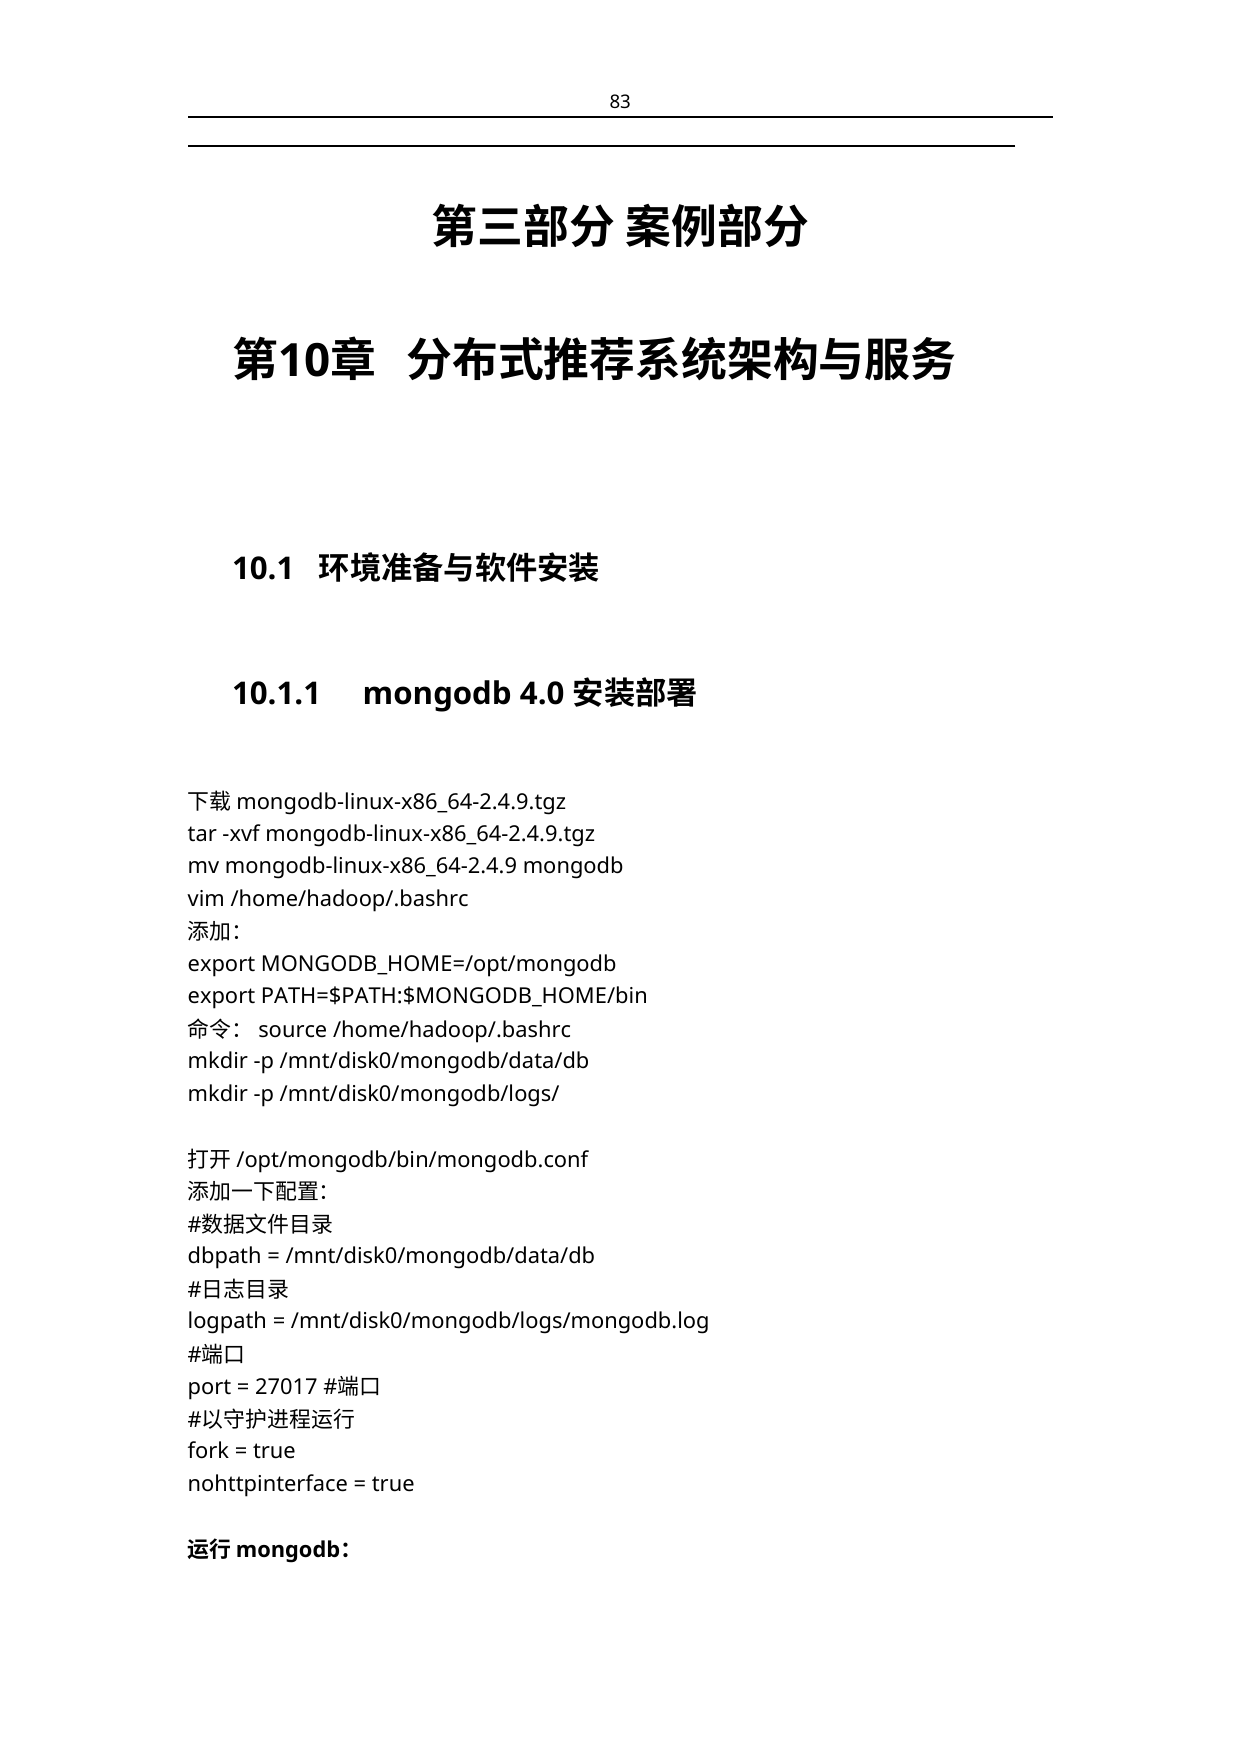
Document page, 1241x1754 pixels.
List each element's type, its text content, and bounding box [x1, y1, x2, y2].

text export MONGODB_HOME=/opt/mongodb [187, 946, 1053, 979]
title 第三部分 案例部分 [187, 175, 1053, 272]
text mv mongodb-linux-x86_64-2.4.9 mongodb [187, 849, 1053, 881]
text dbpath = /mnt/disk0/mongodb/data/db [187, 1239, 1053, 1271]
text #端口 [187, 1336, 1053, 1369]
text mkdir -p /mnt/disk0/mongodb/logs/ [187, 1076, 1053, 1109]
text #以守护进程运行 [187, 1401, 1053, 1434]
text 命令： source /home/hadoop/.bashrc [187, 1011, 1053, 1044]
text 添加： [187, 914, 1053, 946]
text port = 27017 #端口 [187, 1369, 1053, 1401]
text mkdir -p /mnt/disk0/mongodb/data/db [187, 1044, 1053, 1076]
text tar -xvf mongodb-linux-x86_64-2.4.9.tgz [187, 816, 1053, 849]
text fork = true [187, 1434, 1053, 1466]
subtitle 分布式推荐系统架构与服务 [232, 308, 1053, 405]
text #日志目录 [187, 1271, 1053, 1304]
text vim /home/hadoop/.bashrc [187, 881, 1053, 914]
text 运行mongodb： [187, 1531, 1053, 1564]
text export PATH=$PATH:$MONGODB_HOME/bin [187, 979, 1053, 1011]
text nohttpinterface = true [187, 1466, 1053, 1499]
text #数据文件目录 [187, 1206, 1053, 1239]
subtitle mongodb 4.0 安装部署 [232, 659, 1053, 724]
text 打开 /opt/mongodb/bin/mongodb.conf [187, 1141, 1053, 1174]
text 添加一下配置： [187, 1174, 1053, 1206]
subtitle 环境准备与软件安装 [232, 533, 1053, 598]
text 下载 mongodb-linux-x86_64-2.4.9.tgz [187, 784, 1053, 816]
text logpath = /mnt/disk0/mongodb/logs/mongodb.log [187, 1304, 1053, 1336]
